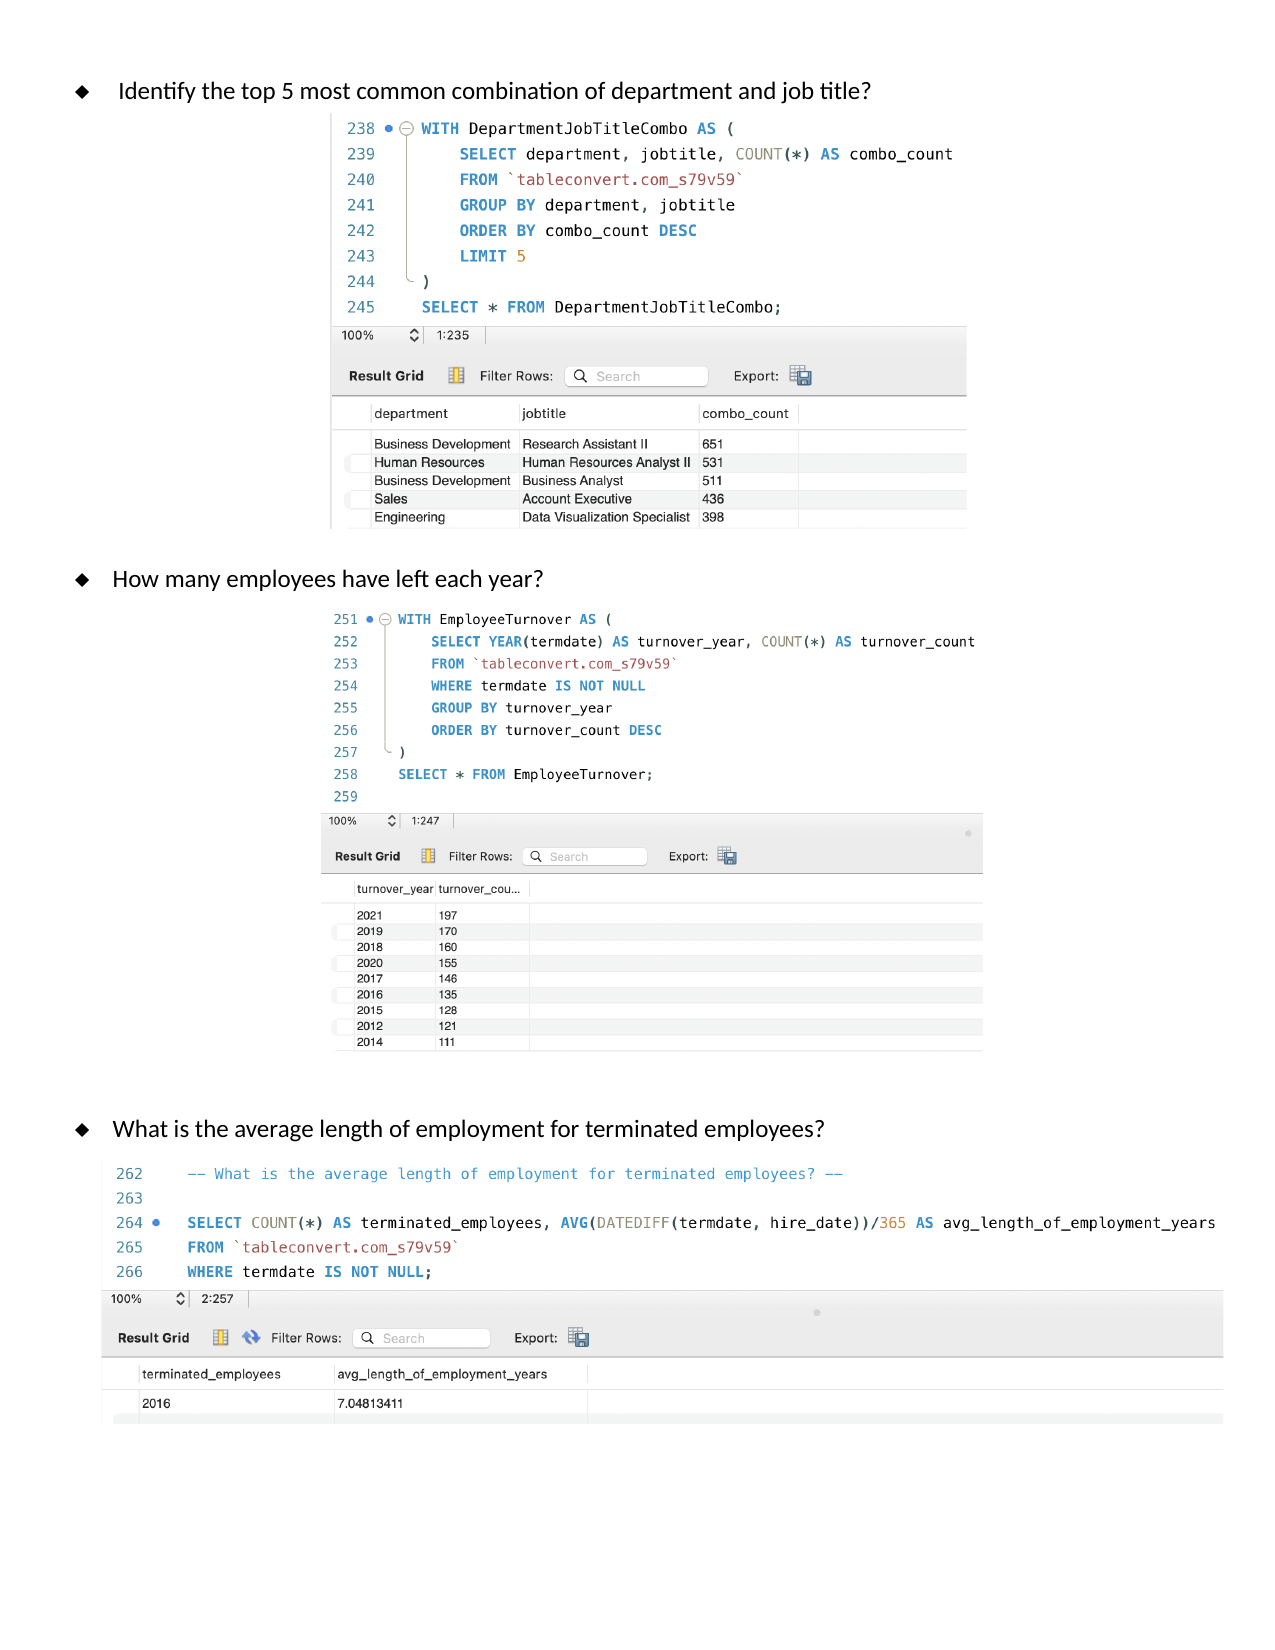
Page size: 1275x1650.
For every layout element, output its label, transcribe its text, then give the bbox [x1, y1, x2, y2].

picture [100, 1161, 1224, 1424]
list Identify the top 5 most common combination of department and job title? [75, 75, 1200, 106]
list How many employees have left each year? [75, 563, 1200, 594]
list What is the average length of employment for terminated employees? [75, 1113, 1200, 1143]
picture [320, 607, 983, 1051]
picture [329, 113, 967, 528]
